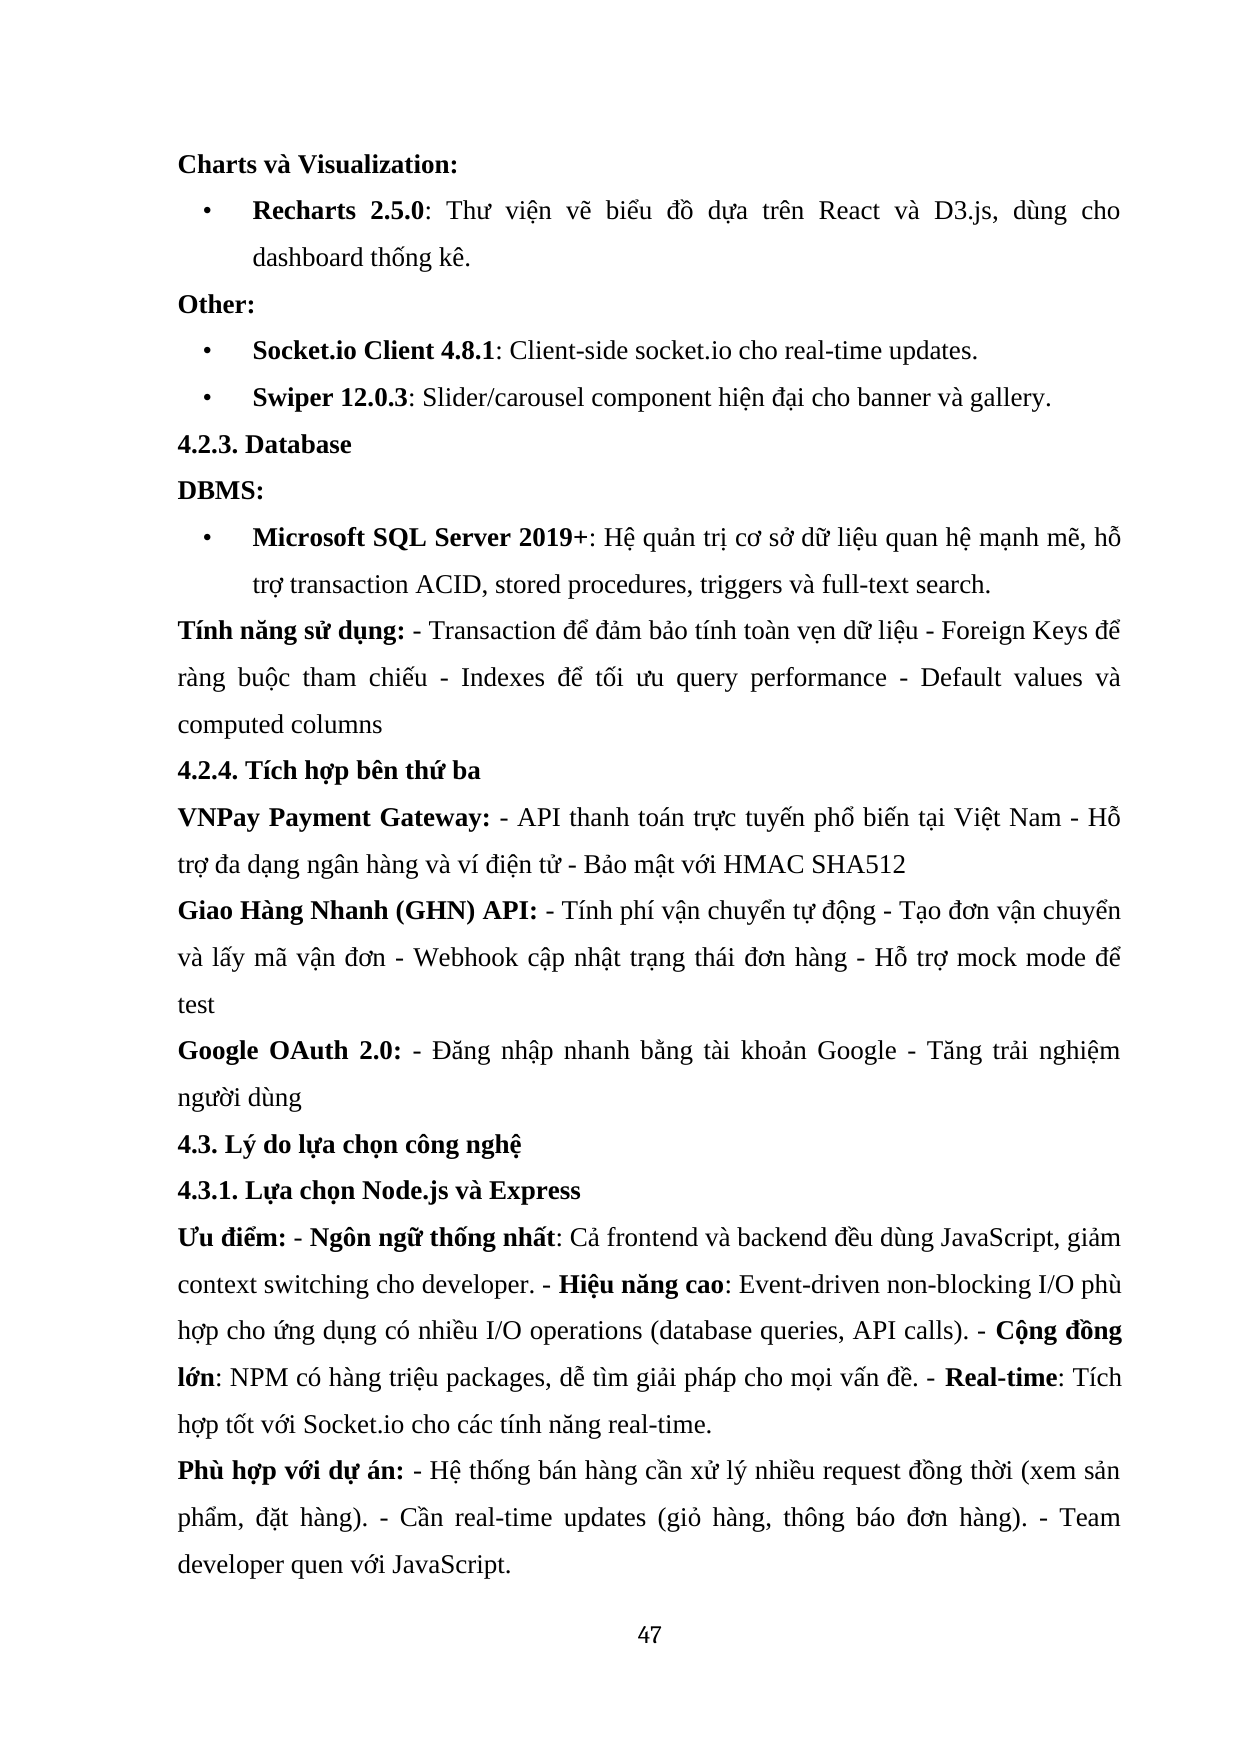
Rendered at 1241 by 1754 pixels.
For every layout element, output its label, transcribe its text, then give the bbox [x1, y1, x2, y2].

text VNPay Payment Gateway: - API thanh toán trực tuyến phổ biến tại Việt Nam - Hỗ trợ đa dạng ngân hàng và ví điện tử - Bảo mật với HMAC SHA512 [177, 801, 1122, 879]
subtitle 4.2.4. Tích hợp bên thứ ba [177, 754, 1122, 786]
text Google OAuth 2.0: - Đăng nhập nhanh bằng tài khoản Google - Tăng trải nghiệm người dùng [177, 1034, 1122, 1112]
list Swiper 12.0.3: Slider/carousel component hiện đại cho banner và gallery. [202, 381, 1122, 412]
text Other: [177, 288, 1122, 319]
text DBMS: [177, 474, 1122, 506]
text Ưu điểm: - Ngôn ngữ thống nhất: Cả frontend và backend đều dùng JavaScript, giảm context switching cho developer. - Hiệu năng cao: Event-driven non-blocking I/O phù hợp cho ứng dụng có nhiều I/O operations (database queries, API calls). - Cộng đồng lớn: NPM có hàng triệu packages, dễ tìm giải pháp cho mọi vấn đề. - Real-time: Tích hợp tốt với Socket.io cho các tính năng real-time. [177, 1221, 1122, 1439]
text Tính năng sử dụng: - Transaction để đảm bảo tính toàn vẹn dữ liệu - Foreign Keys để ràng buộc tham chiếu - Indexes để tối ưu query performance - Default values và computed columns [177, 614, 1122, 739]
subtitle 4.2.3. Database [177, 428, 1122, 459]
subtitle 4.3.1. Lựa chọn Node.js và Express [177, 1174, 1122, 1206]
subtitle 4.3. Lý do lựa chọn công nghệ [177, 1128, 1122, 1159]
text Phù hợp với dự án: - Hệ thống bán hàng cần xử lý nhiều request đồng thời (xem sản phẩm, đặt hàng). - Cần real-time updates (giỏ hàng, thông báo đơn hàng). - Team developer quen với JavaScript. [177, 1454, 1122, 1579]
text Charts và Visualization: [177, 148, 1122, 179]
list Socket.io Client 4.8.1: Client-side socket.io cho real-time updates. [202, 334, 1122, 366]
text Giao Hàng Nhanh (GHN) API: - Tính phí vận chuyển tự động - Tạo đơn vận chuyển và lấy mã vận đơn - Webhook cập nhật trạng thái đơn hàng - Hỗ trợ mock mode để test [177, 894, 1122, 1019]
list Microsoft SQL Server 2019+: Hệ quản trị cơ sở dữ liệu quan hệ mạnh mẽ, hỗ trợ transaction ACID, stored procedures, triggers và full-text search. [202, 521, 1122, 599]
list Recharts 2.5.0: Thư viện vẽ biểu đồ dựa trên React và D3.js, dùng cho dashboard thống kê. [202, 194, 1122, 272]
